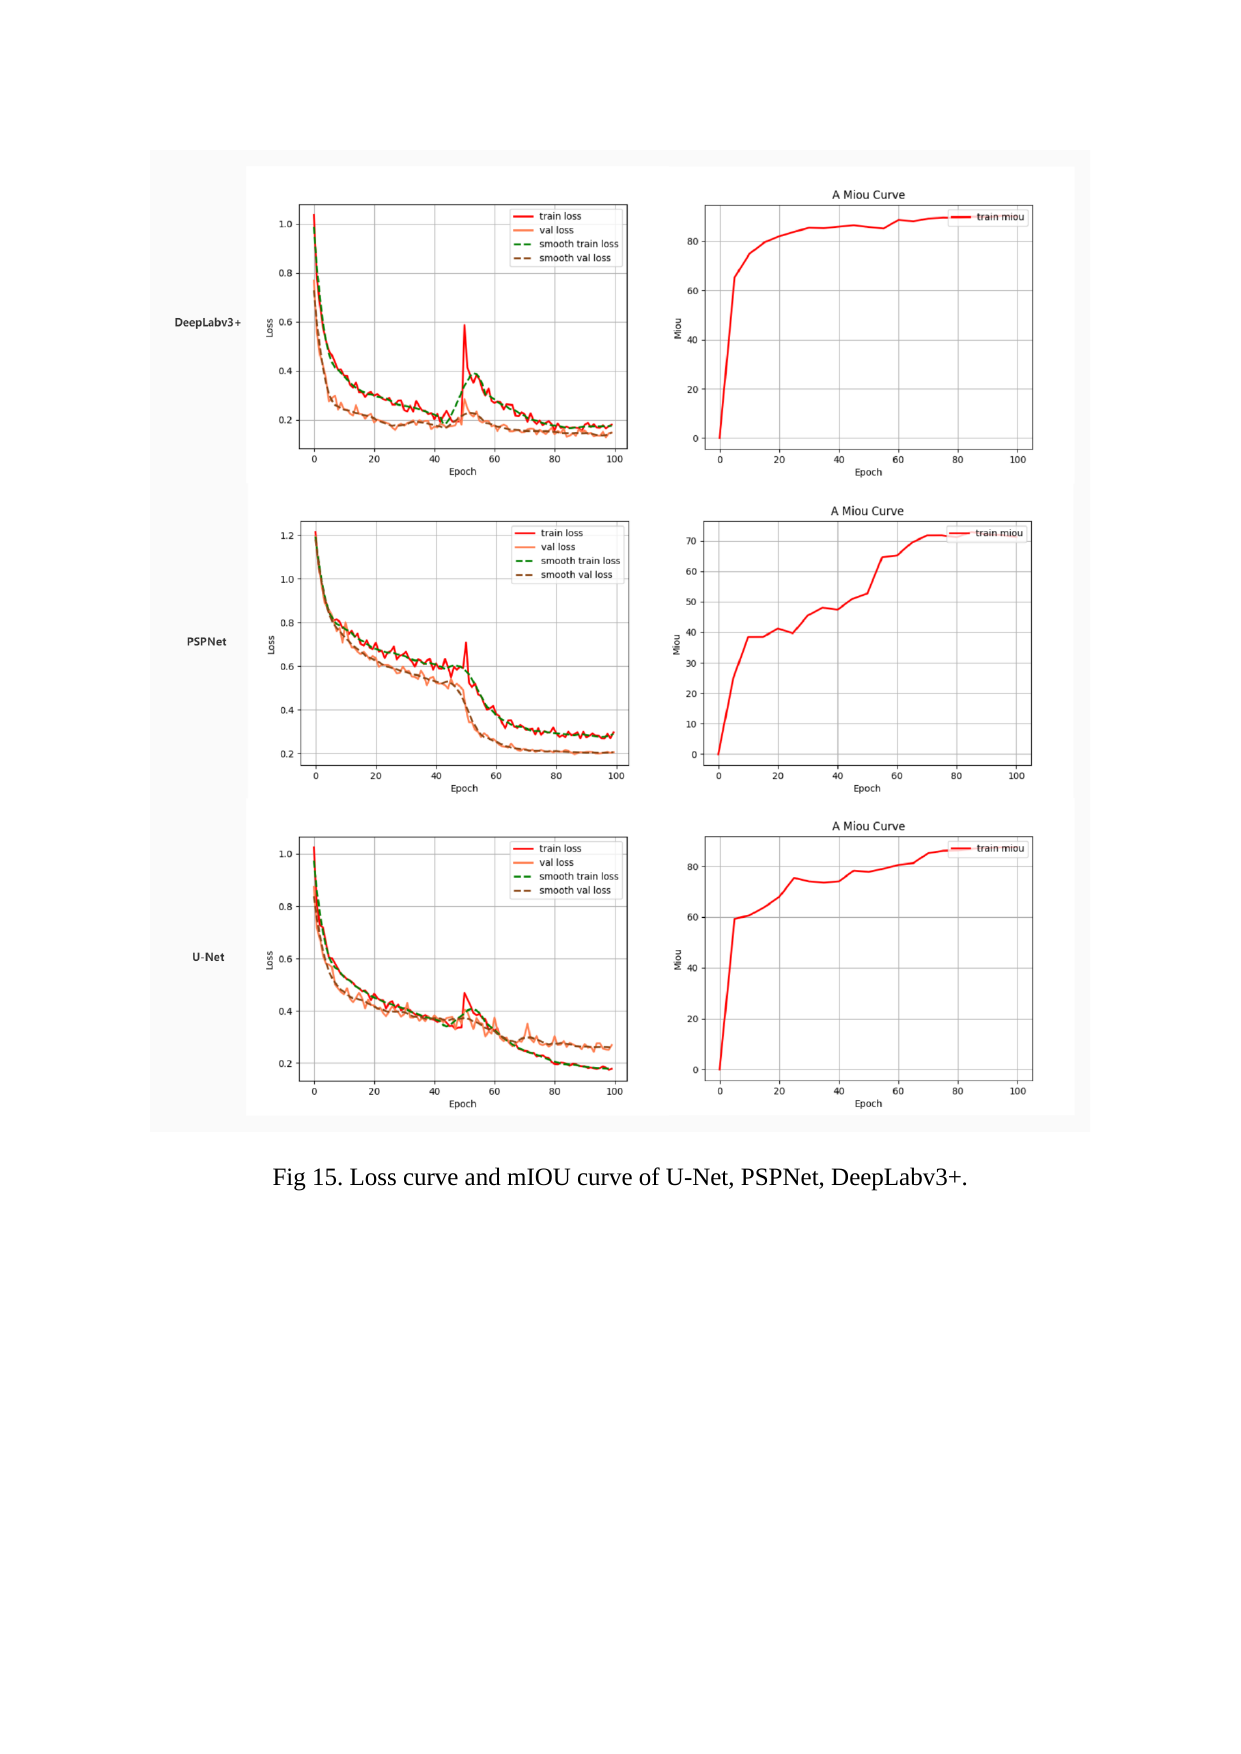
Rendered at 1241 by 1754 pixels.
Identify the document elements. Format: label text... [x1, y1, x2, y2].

picture [150, 150, 1091, 1132]
text Fig 15. Loss curve and mIOU curve of U-Net, PSPNet, DeepLabv3+. [150, 1162, 1090, 1191]
